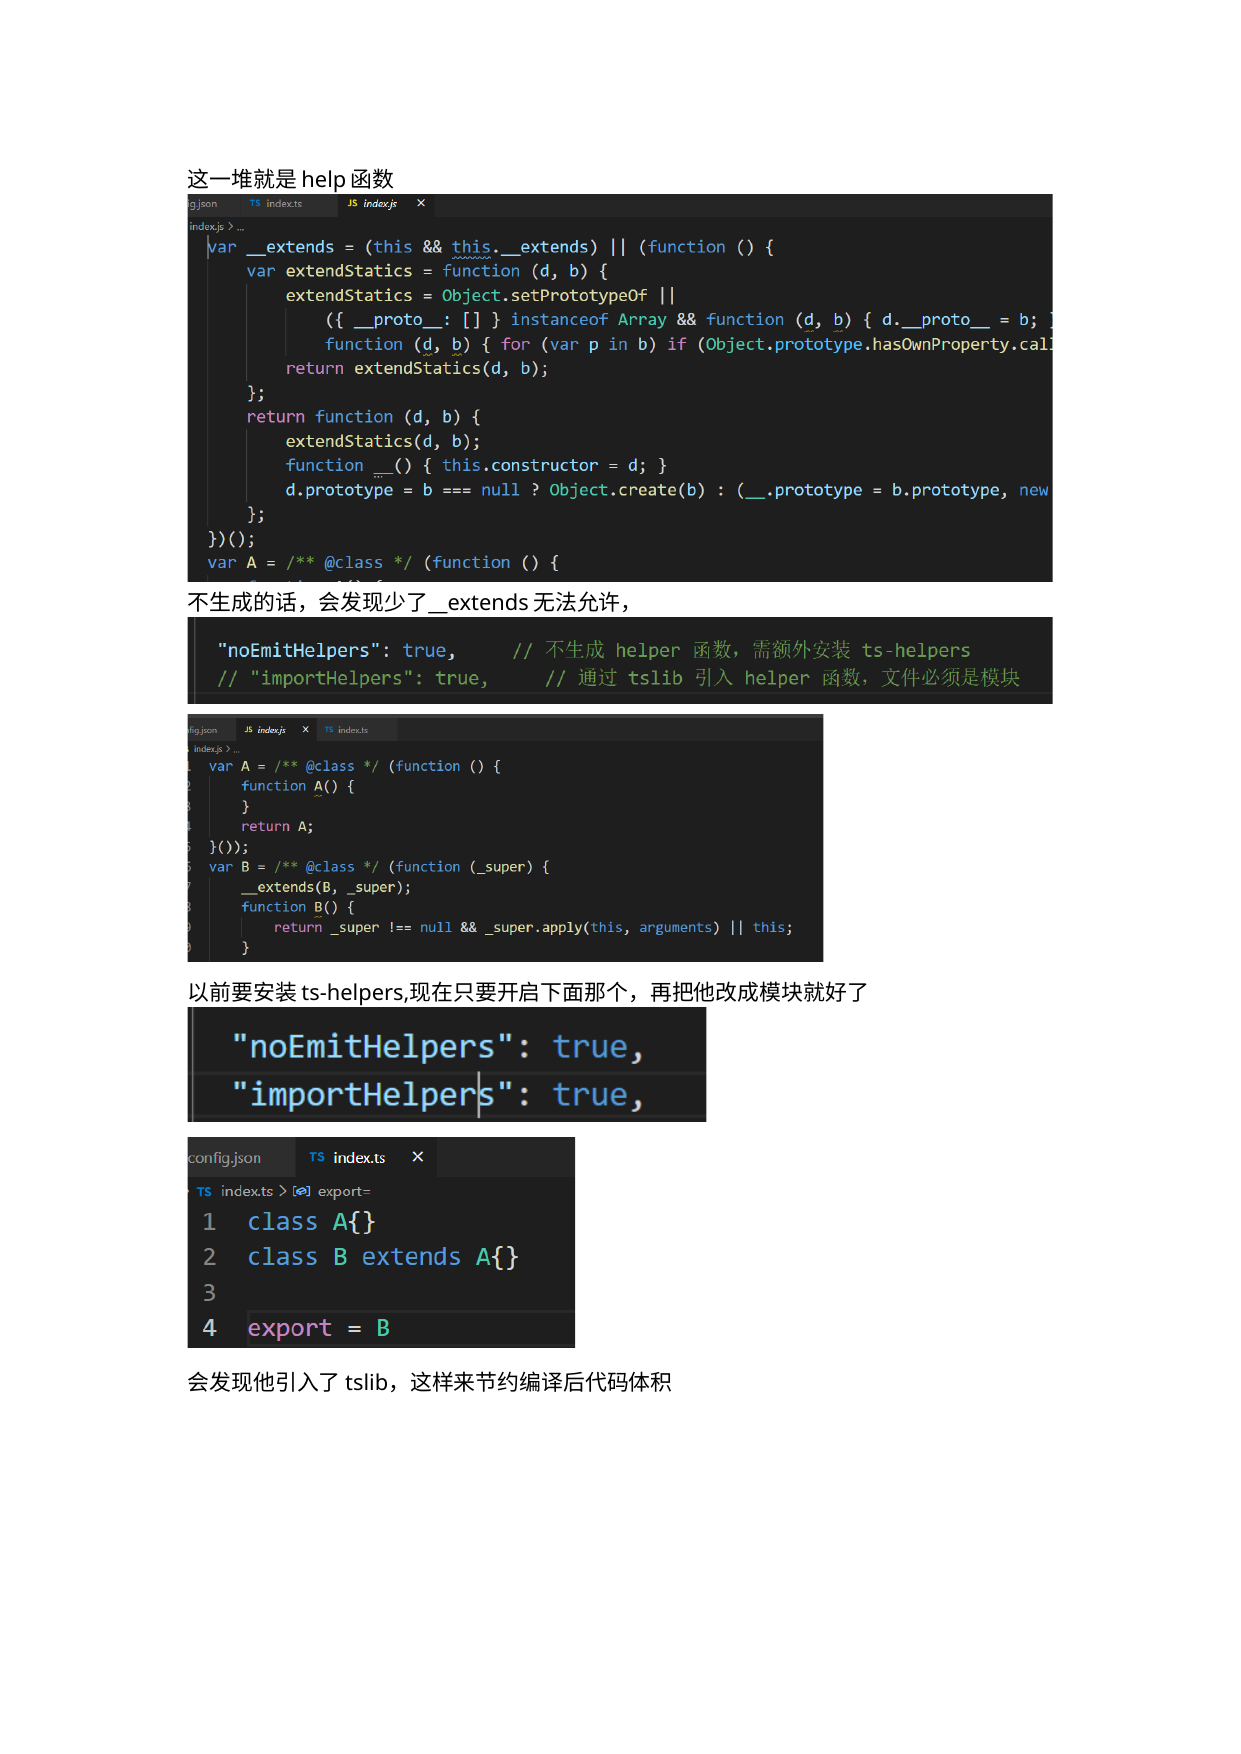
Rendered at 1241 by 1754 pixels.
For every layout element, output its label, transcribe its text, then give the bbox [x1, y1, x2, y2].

text 以前要安装ts-helpers,现在只要开启下面那个，再把他改成模块就好了 [187, 974, 1053, 1007]
picture [187, 194, 1053, 582]
picture [187, 617, 1053, 704]
picture [187, 1137, 575, 1348]
picture [187, 714, 824, 962]
text 这一堆就是help函数 [187, 162, 1053, 194]
text 不生成的话，会发现少了__extends无法允许， [187, 584, 1053, 617]
picture [187, 1007, 707, 1122]
text 会发现他引入了tslib，这样来节约编译后代码体积 [187, 1364, 1053, 1397]
